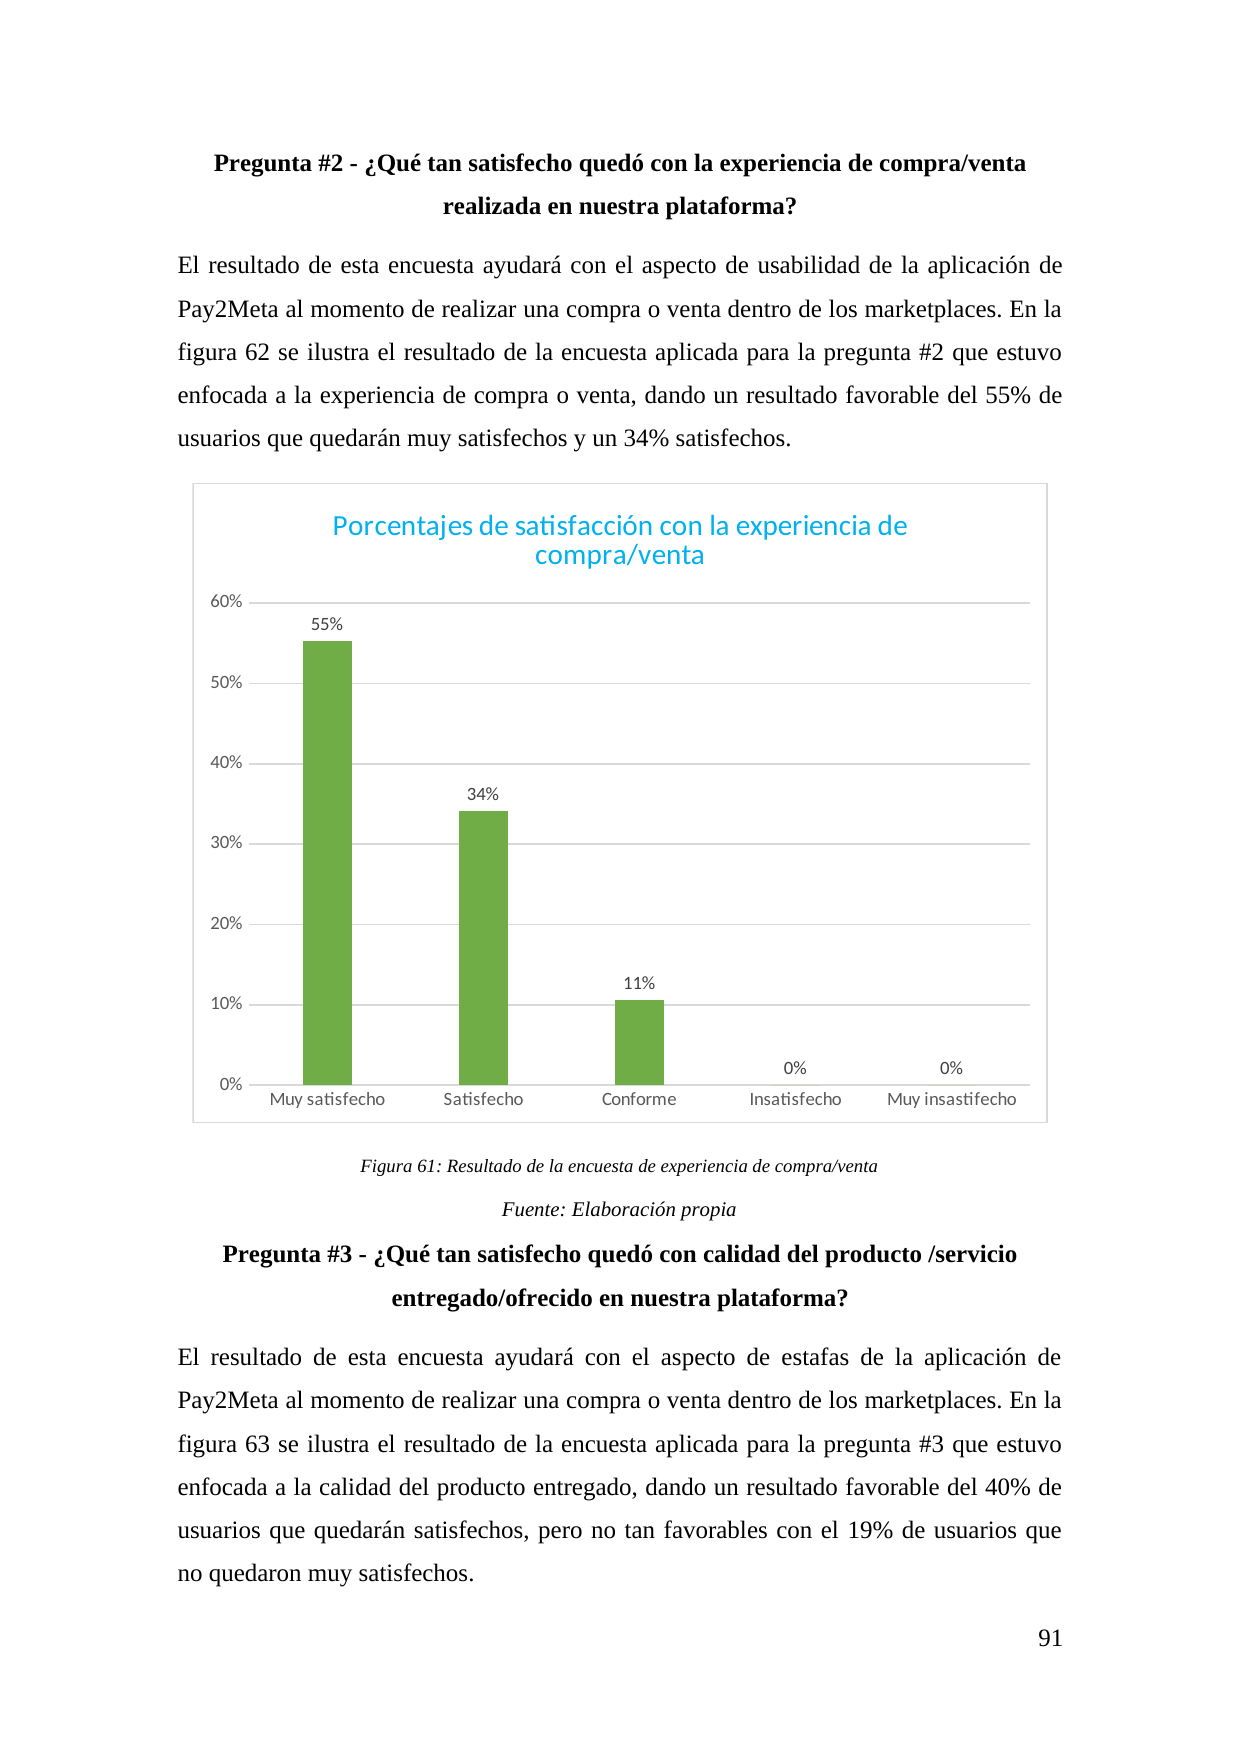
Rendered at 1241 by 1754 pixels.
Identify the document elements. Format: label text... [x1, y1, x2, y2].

text Pregunta #2 - ¿Qué tan satisfecho quedó con la experiencia de compra/venta realizada en nuestra plataforma? [177, 148, 1063, 219]
text Fuente: Elaboración propia [177, 1197, 1063, 1221]
text Figura 61: Resultado de la encuesta de experiencia de compra/venta [177, 1154, 1063, 1176]
text El resultado de esta encuesta ayudará con el aspecto de usabilidad de la aplicación de Pay2Meta al momento de realizar una compra o venta dentro de los marketplaces. En la figura 62 se ilustra el resultado de la encuesta aplicada para la pregunta #2 que estuvo enfocada a la experiencia de compra o venta, dando un resultado favorable del 55% de usuarios que quedarán muy satisfechos y un 34% satisfechos. [177, 251, 1063, 452]
text El resultado de esta encuesta ayudará con el aspecto de estafas de la aplicación de Pay2Meta al momento de realizar una compra o venta dentro de los marketplaces. En la figura 63 se ilustra el resultado de la encuesta aplicada para la pregunta #3 que estuvo enfocada a la calidad del producto entregado, dando un resultado favorable del 40% de usuarios que quedarán satisfechos, pero no tan favorables con el 19% de usuarios que no quedaron muy satisfechos. [177, 1342, 1063, 1587]
text Pregunta #3 - ¿Qué tan satisfecho quedó con calidad del producto /servicio entregado/ofrecido en nuestra plataforma? [177, 1239, 1063, 1311]
